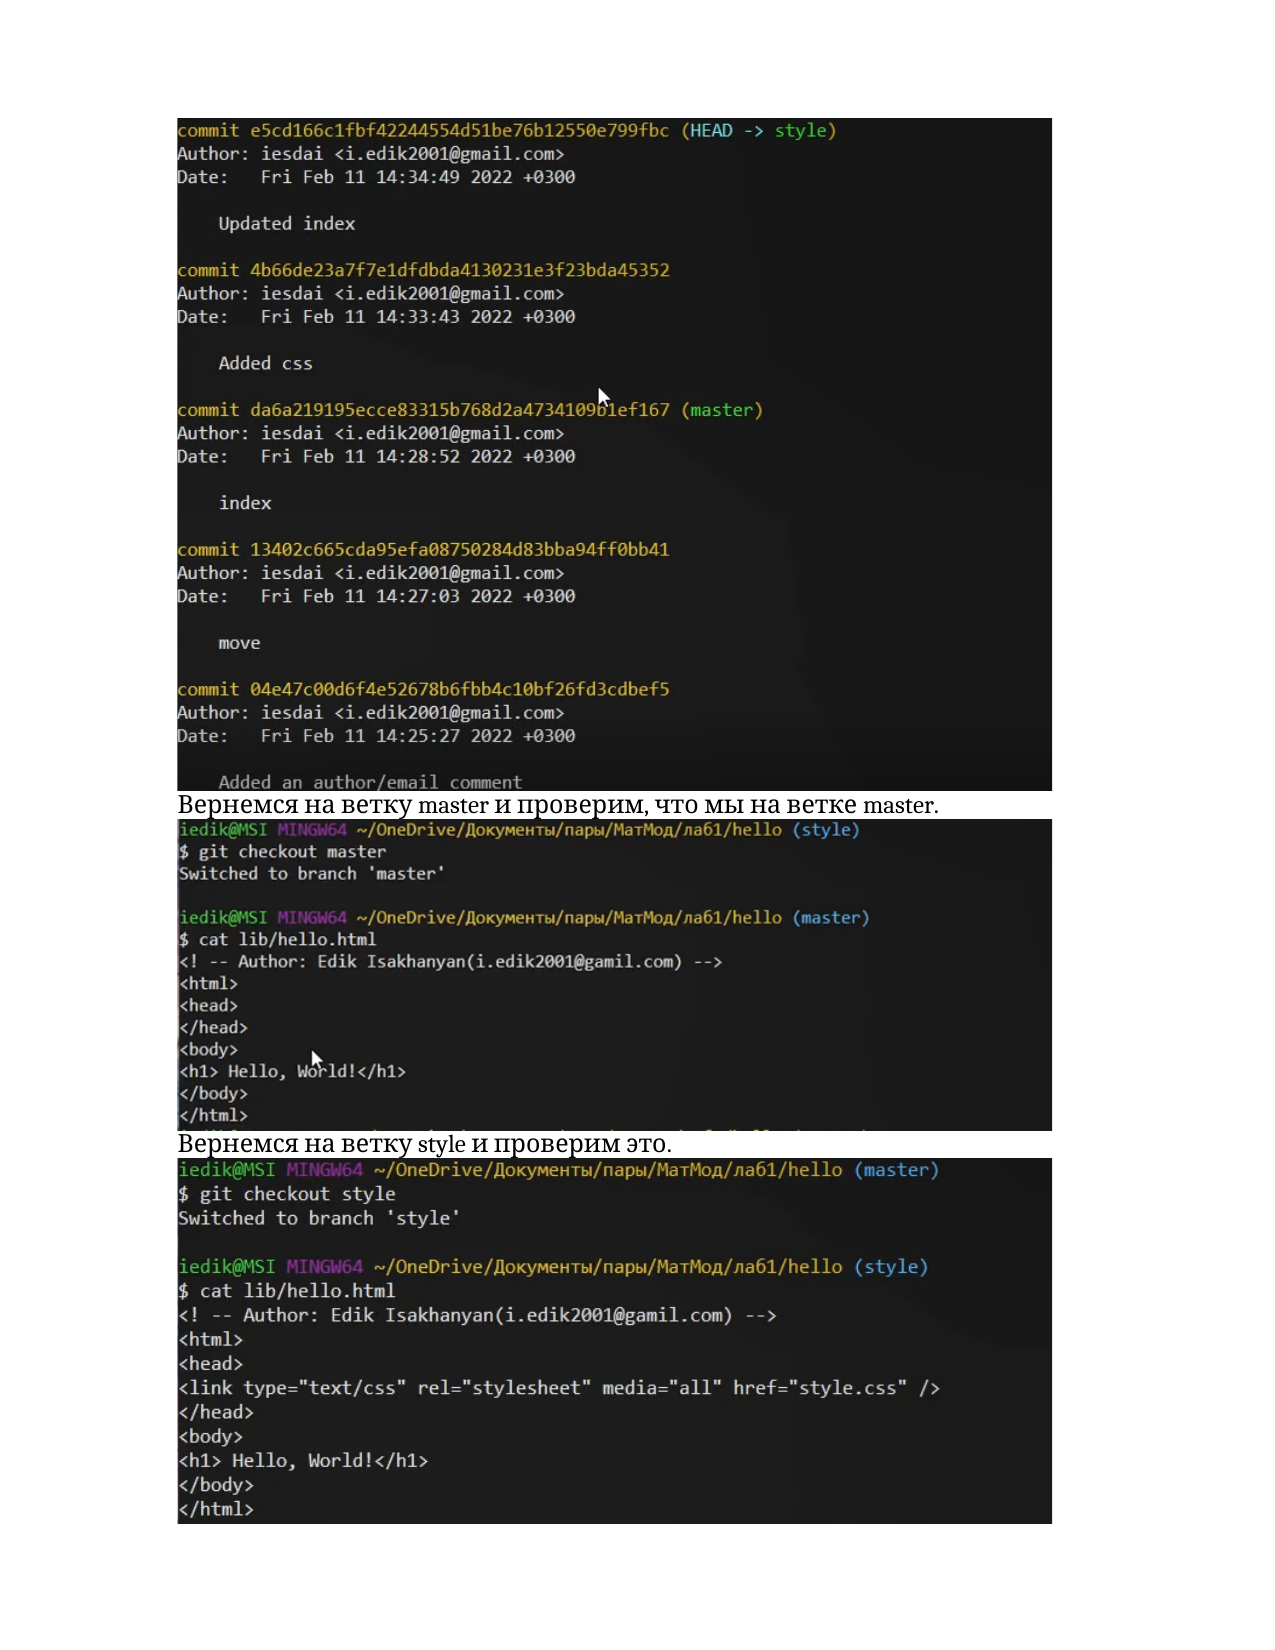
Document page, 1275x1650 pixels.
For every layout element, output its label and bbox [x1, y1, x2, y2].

picture [177, 819, 1053, 1131]
picture [177, 1158, 1053, 1524]
picture [177, 118, 1053, 791]
text [177, 118, 1186, 1524]
